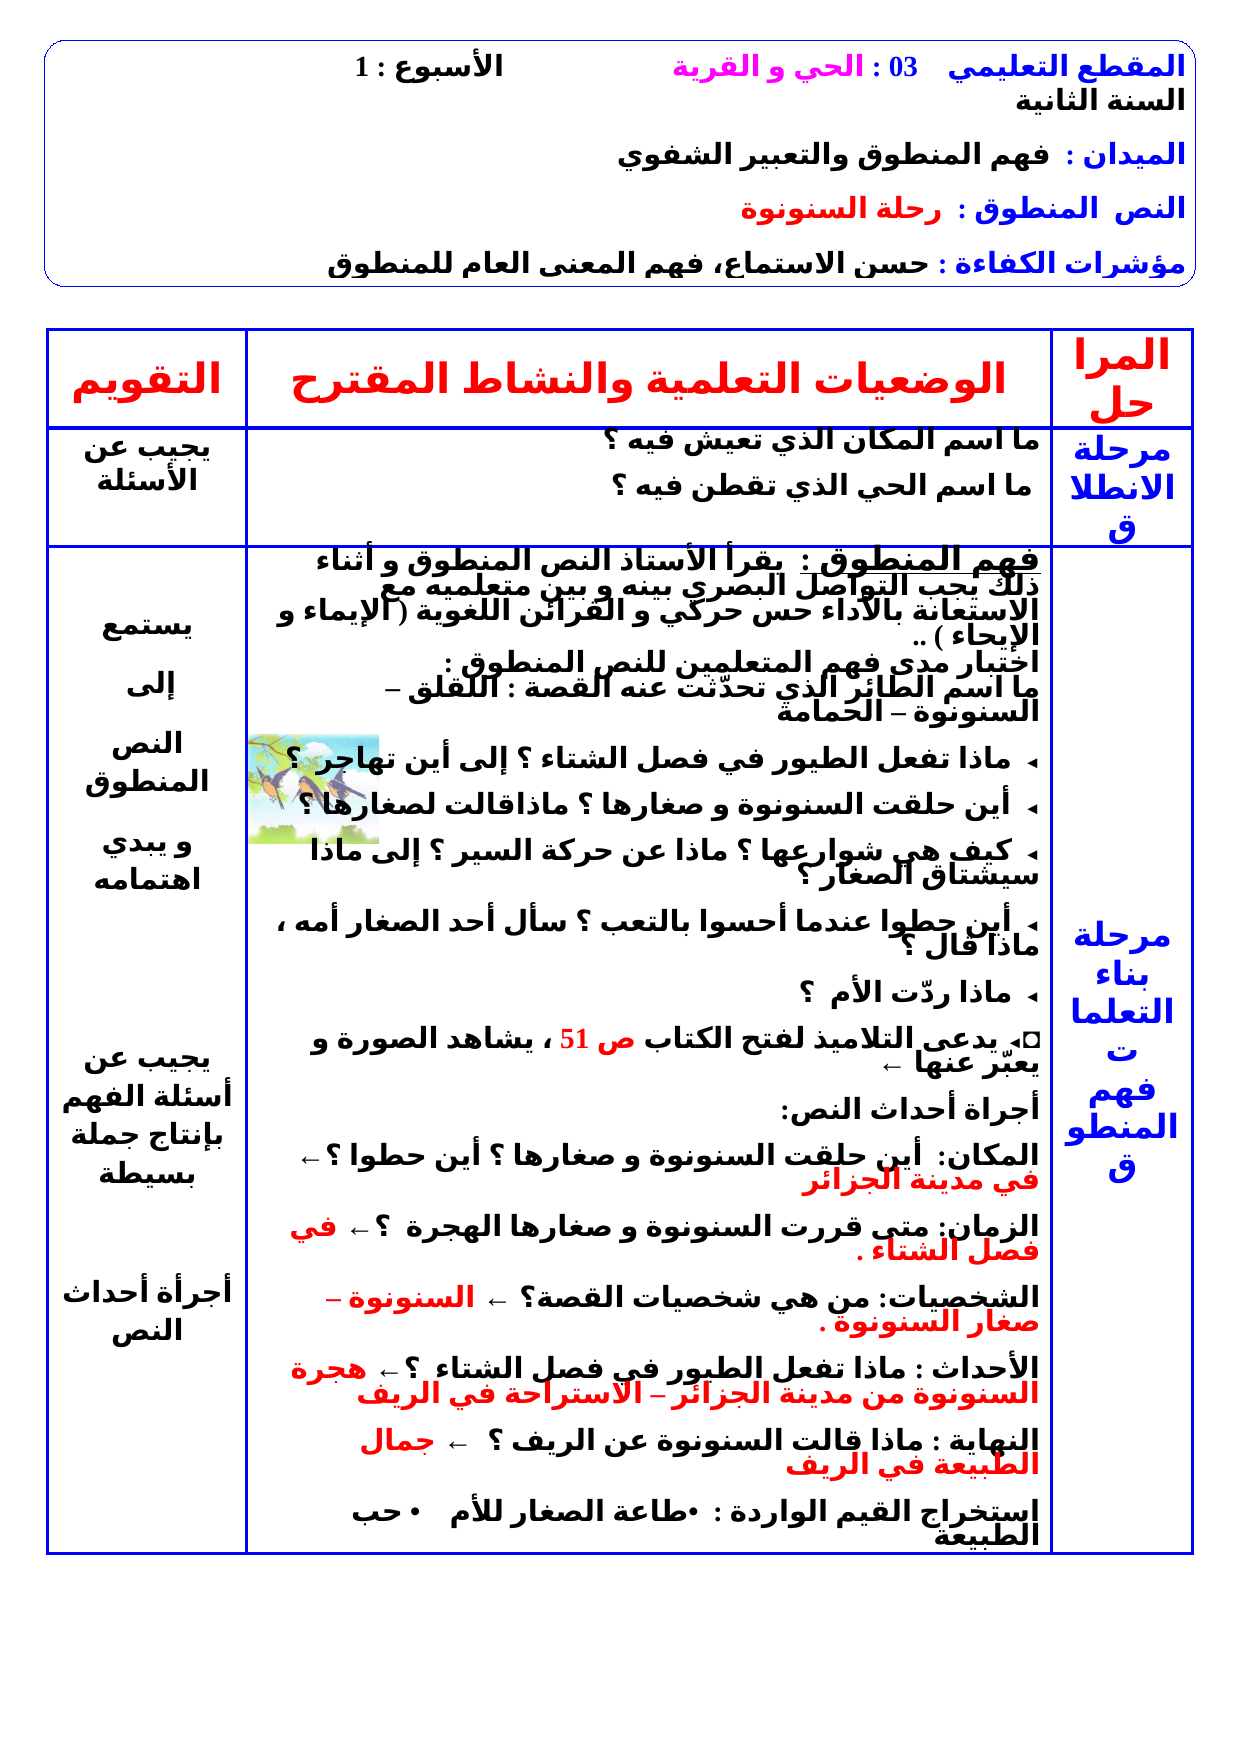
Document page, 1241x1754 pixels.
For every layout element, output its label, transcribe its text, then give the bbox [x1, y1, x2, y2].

table_cell يستمع إلى النص المنطوق و يبدي اهتمامه يجيب عن أسئلة الفهم بإنتاج جملة بسيطة أجرأة أحداث النص [49, 548, 245, 1552]
table_cell ما اسم المكان الذي تعيش فيه ؟ ما اسم الحي الذي تقطن فيه ؟ [248, 430, 1050, 544]
table_cell مرحلة الانطلاق [1053, 430, 1191, 544]
table_cell مرحلة بناء التعلمات فهم المنطوق [1053, 548, 1191, 1552]
table_cell فهم المنطوق : يقرأ الأستاذ النص المنطوق و أثناء ذلك يجب التواصل البصري بينه و بين متعلميه مع الاستعانة بالأداء حس حركي و القرائن اللغوية ( الإيماء و الإيحاء ) .. اختبار مدى فهم المتعلمين للنص المنطوق : ما اسم الطائر الذي تحدّثت عنه القصة : اللقلق – السنونوة – الحمامة ◄ ماذا تفعل الطيور في فصل الشتاء ؟ إلى أين تهاجر ؟ ◄ أين حلقت السنونوة و صغارها ؟ ماذاقالت لصغارها ؟ ◄ كيف هي شوارعها ؟ ماذا عن حركة السير ؟ إلى ماذا سيشتاق الصغار ؟ ◄ أين حطوا عندما أحسوا بالتعب ؟ سأل أحد الصغار أمه ، ماذا قال ؟ ◄ ماذا ردّت الأم ؟ ◘◄ يدعى التلاميذ لفتح الكتاب ص 51 ، يشاهد الصورة و يعبّر عنها ← أجراة أحداث النص: المكان: أين حلقت السنونوة و صغارها ؟ أين حطوا ؟← في مدينة الجزائر الزمان: متى قررت السنونوة و صغارها الهجرة ؟← في فصل الشتاء . الشخصيات: من هي شخصيات القصة؟ ← السنونوة – صغار السنونوة . الأحداث : ماذا تفعل الطيور في فصل الشتاء ؟← هجرة السنونوة من مدينة الجزائر – الاستراحة في الريف النهاية : ماذا قالت السنونوة عن الريف ؟ ← جمال الطبيعة في الريف استخراج القيم الواردة : •طاعة الصغار للأم • حب الطبيعة [248, 548, 1050, 1552]
table_cell يجيب عن الأسئلة [49, 430, 245, 544]
table_header الوضعيات التعلمية والنشاط المقترح [248, 331, 1050, 426]
table_header التقويم [49, 331, 245, 426]
table_header المراحل [1053, 331, 1191, 426]
